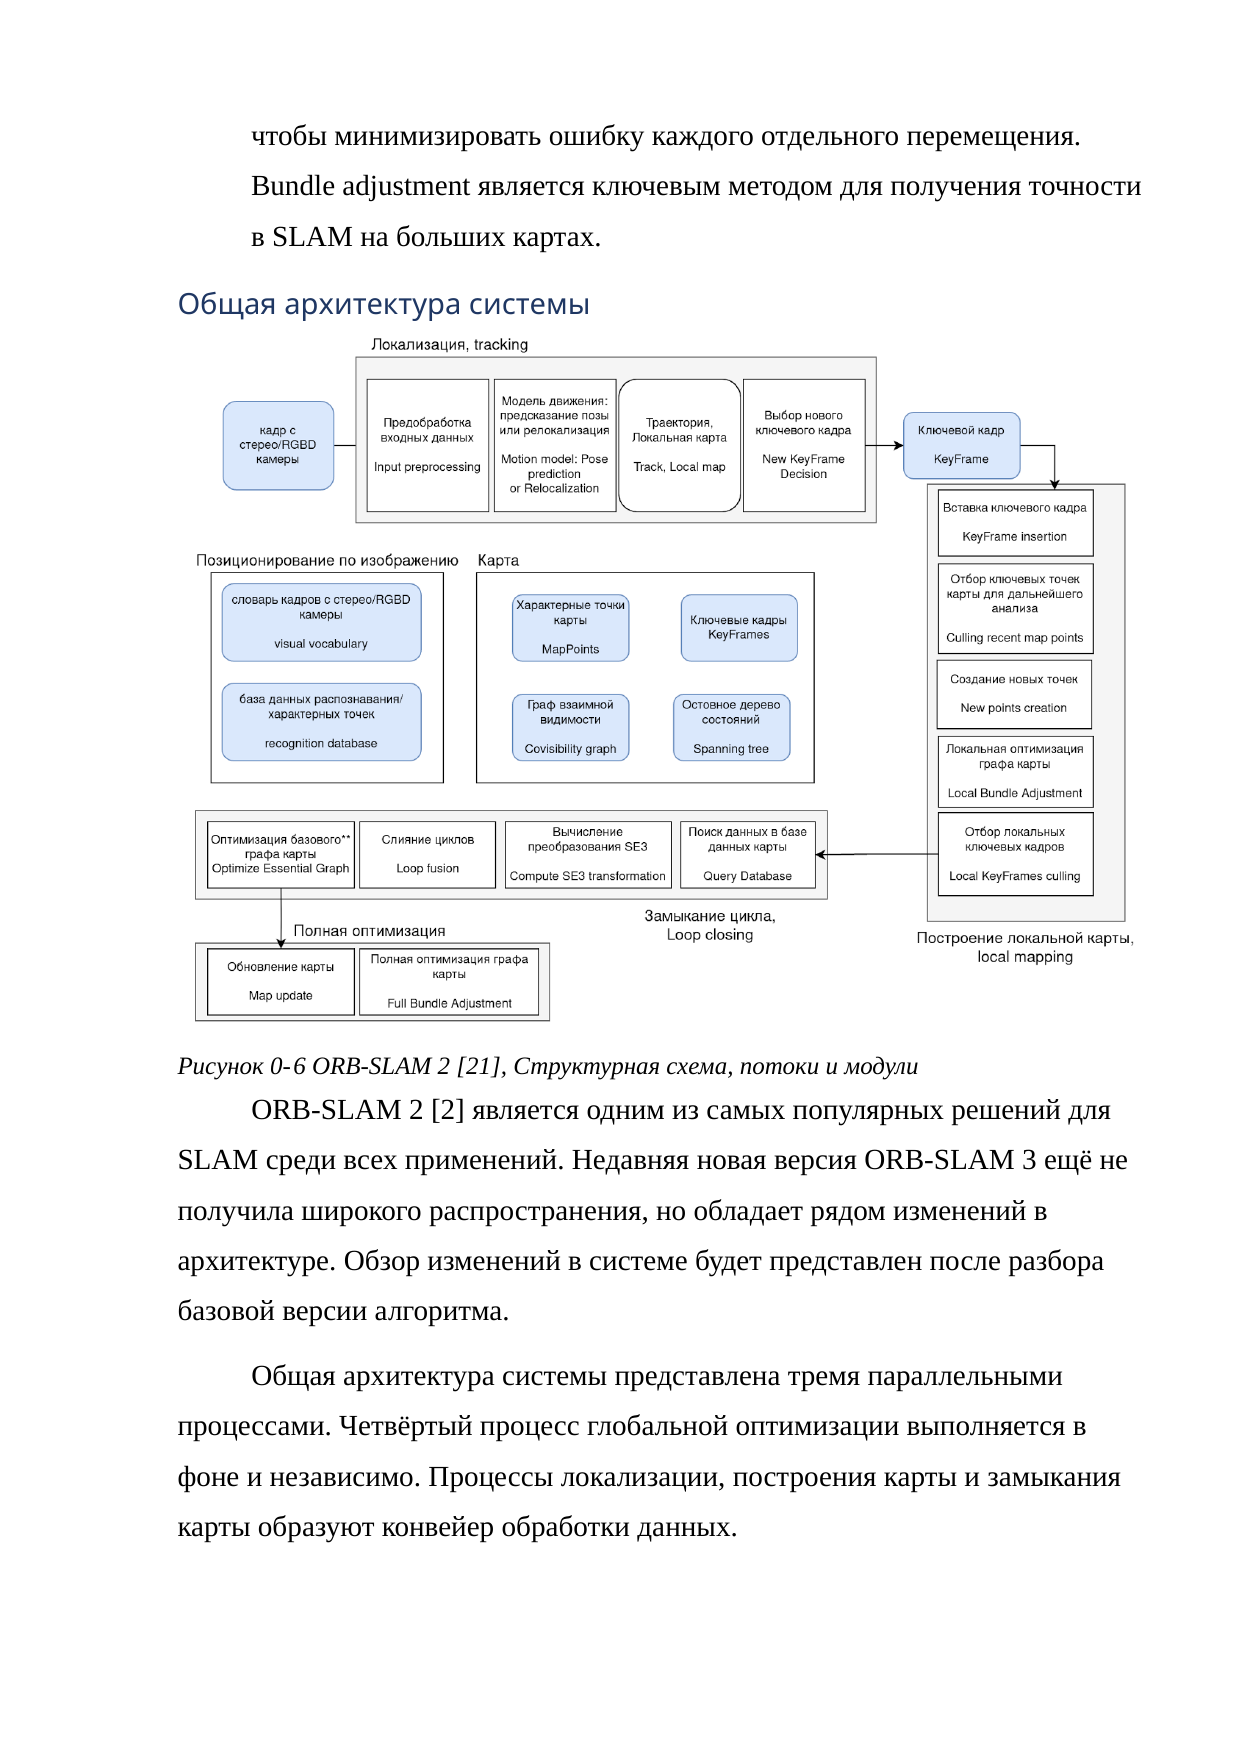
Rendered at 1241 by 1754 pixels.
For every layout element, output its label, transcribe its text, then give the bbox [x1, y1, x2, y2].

text Общая архитектура системы представлена тремя параллельными процессами. Четвёртый процесс глобальной оптимизации выполняется в фоне и независимо. Процессы локализации, построения карты и замыкания карты образуют конвейер обработки данных. [177, 1358, 1152, 1543]
subtitle Общая архитектура системы [177, 284, 1152, 323]
text Рисунок 0-6 ORB-SLAM 2 [21], Структурная схема, потоки и модули [177, 1051, 1152, 1079]
picture [177, 323, 1153, 1032]
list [221, 118, 1152, 252]
text ORB-SLAM 2 [2] является одним из самых популярных решений для SLAM среди всех применений. Недавняя новая версия ORB-SLAM 3 ещё не получила широкого распространения, но обладает рядом изменений в архитектуре. Обзор изменений в системе будет представлен после разбора базовой версии алгоритма. [177, 1092, 1152, 1327]
